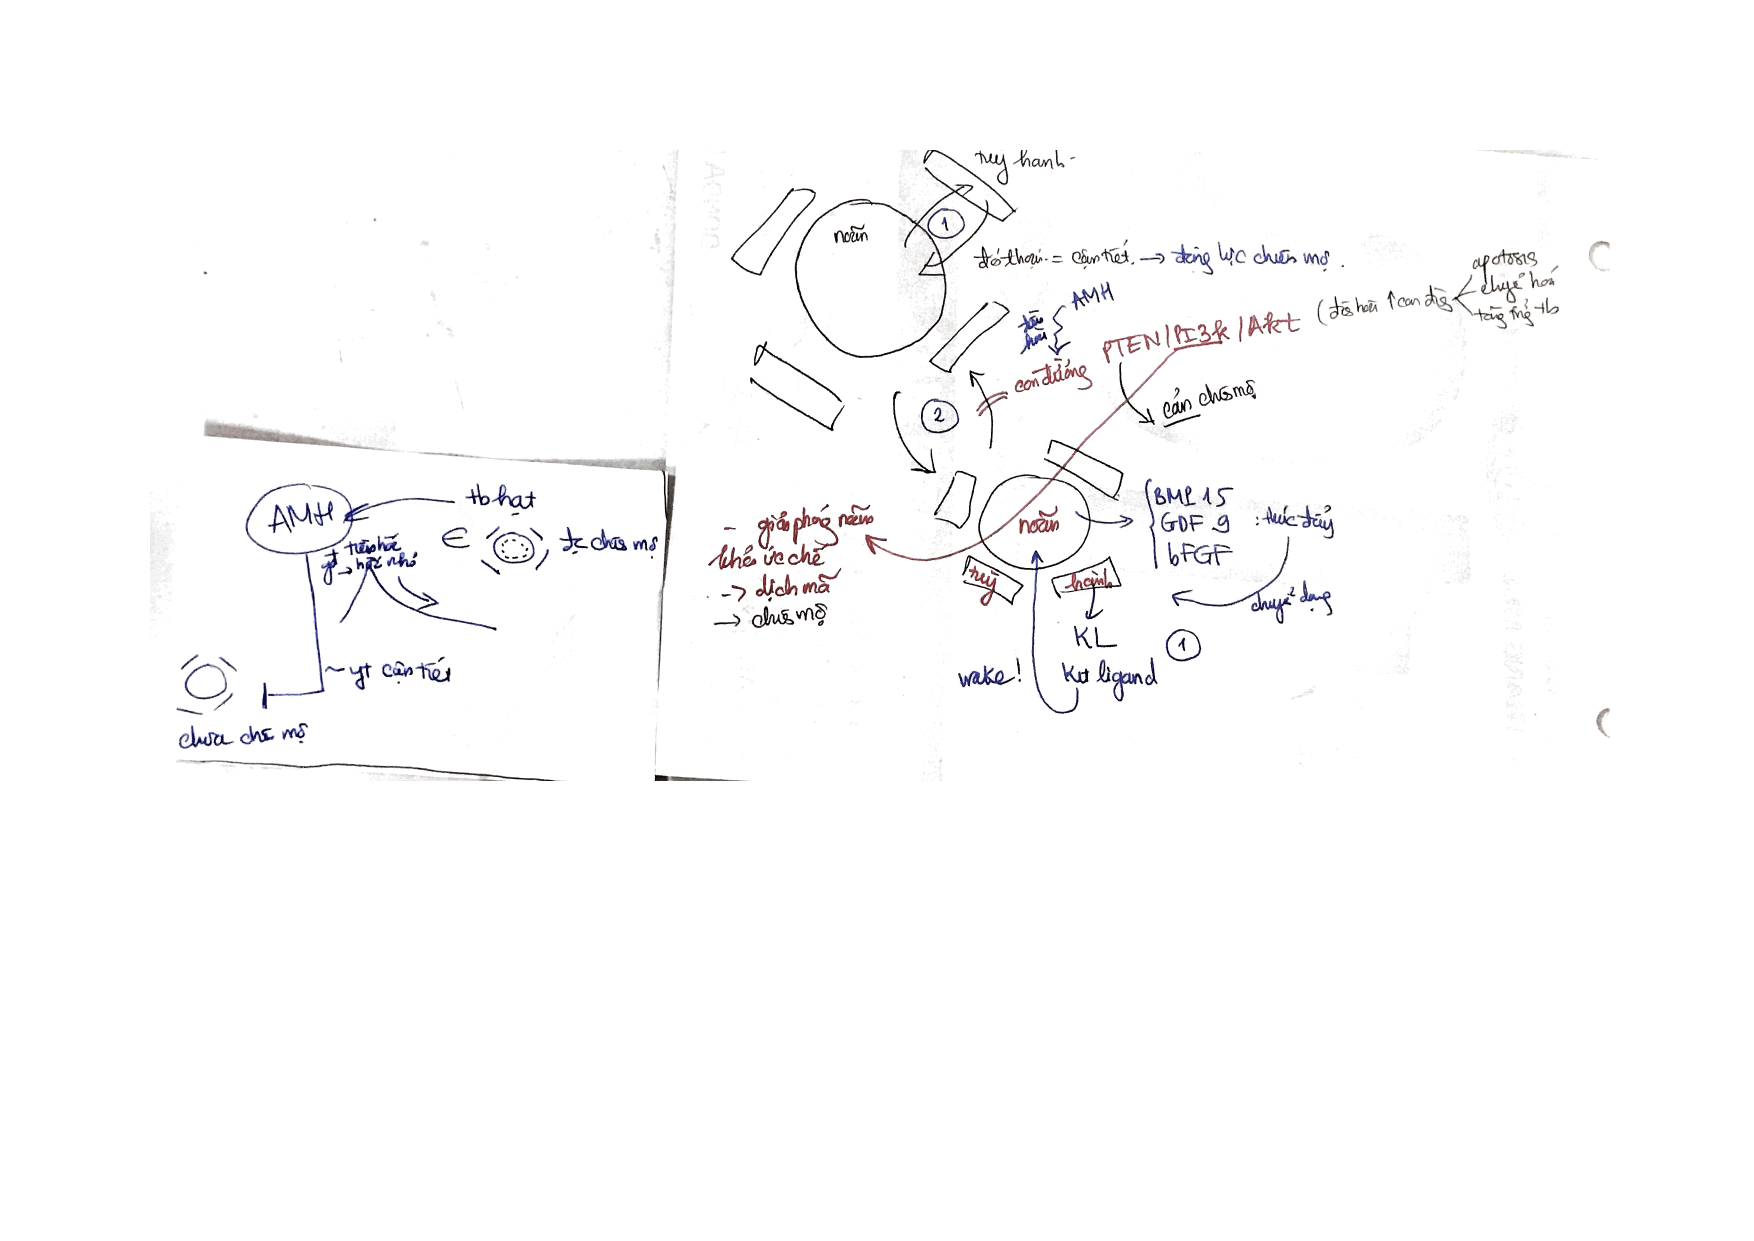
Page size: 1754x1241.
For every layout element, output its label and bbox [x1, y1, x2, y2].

picture [150, 150, 1610, 781]
